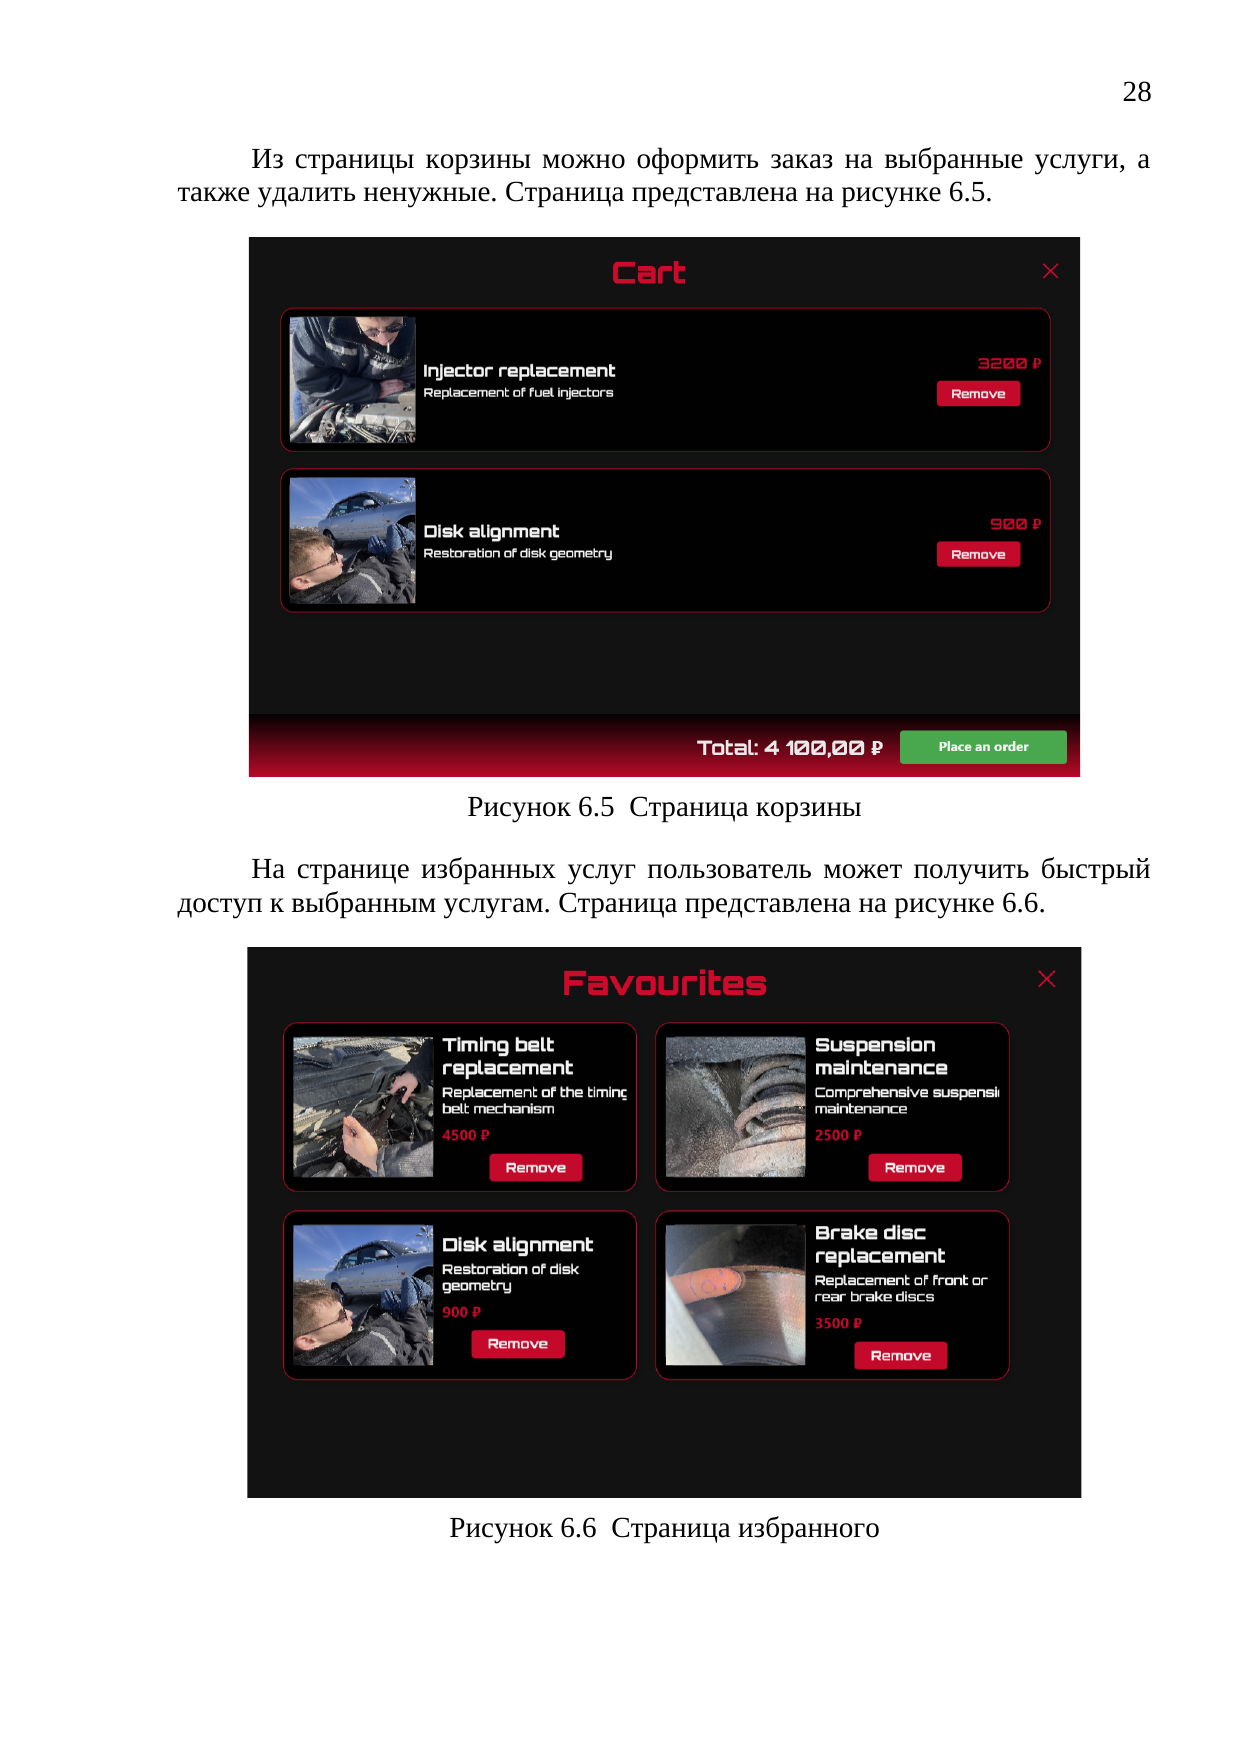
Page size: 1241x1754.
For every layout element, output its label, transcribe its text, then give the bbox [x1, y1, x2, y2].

text Из страницы корзины можно оформить заказ на выбранные услуги, а также удалить ненужные. Страница представлена на рисунке 6.5. [177, 141, 1152, 208]
text Рисунок 6.5 Страница корзины [177, 789, 1152, 822]
picture [247, 947, 1082, 1498]
text На странице избранных услуг пользователь может получить быстрый доступ к выбранным услугам. Страница представлена на рисунке 6.6. [177, 852, 1152, 919]
picture [248, 237, 1080, 777]
text Рисунок 6.6 Страница избранного [177, 1510, 1152, 1543]
